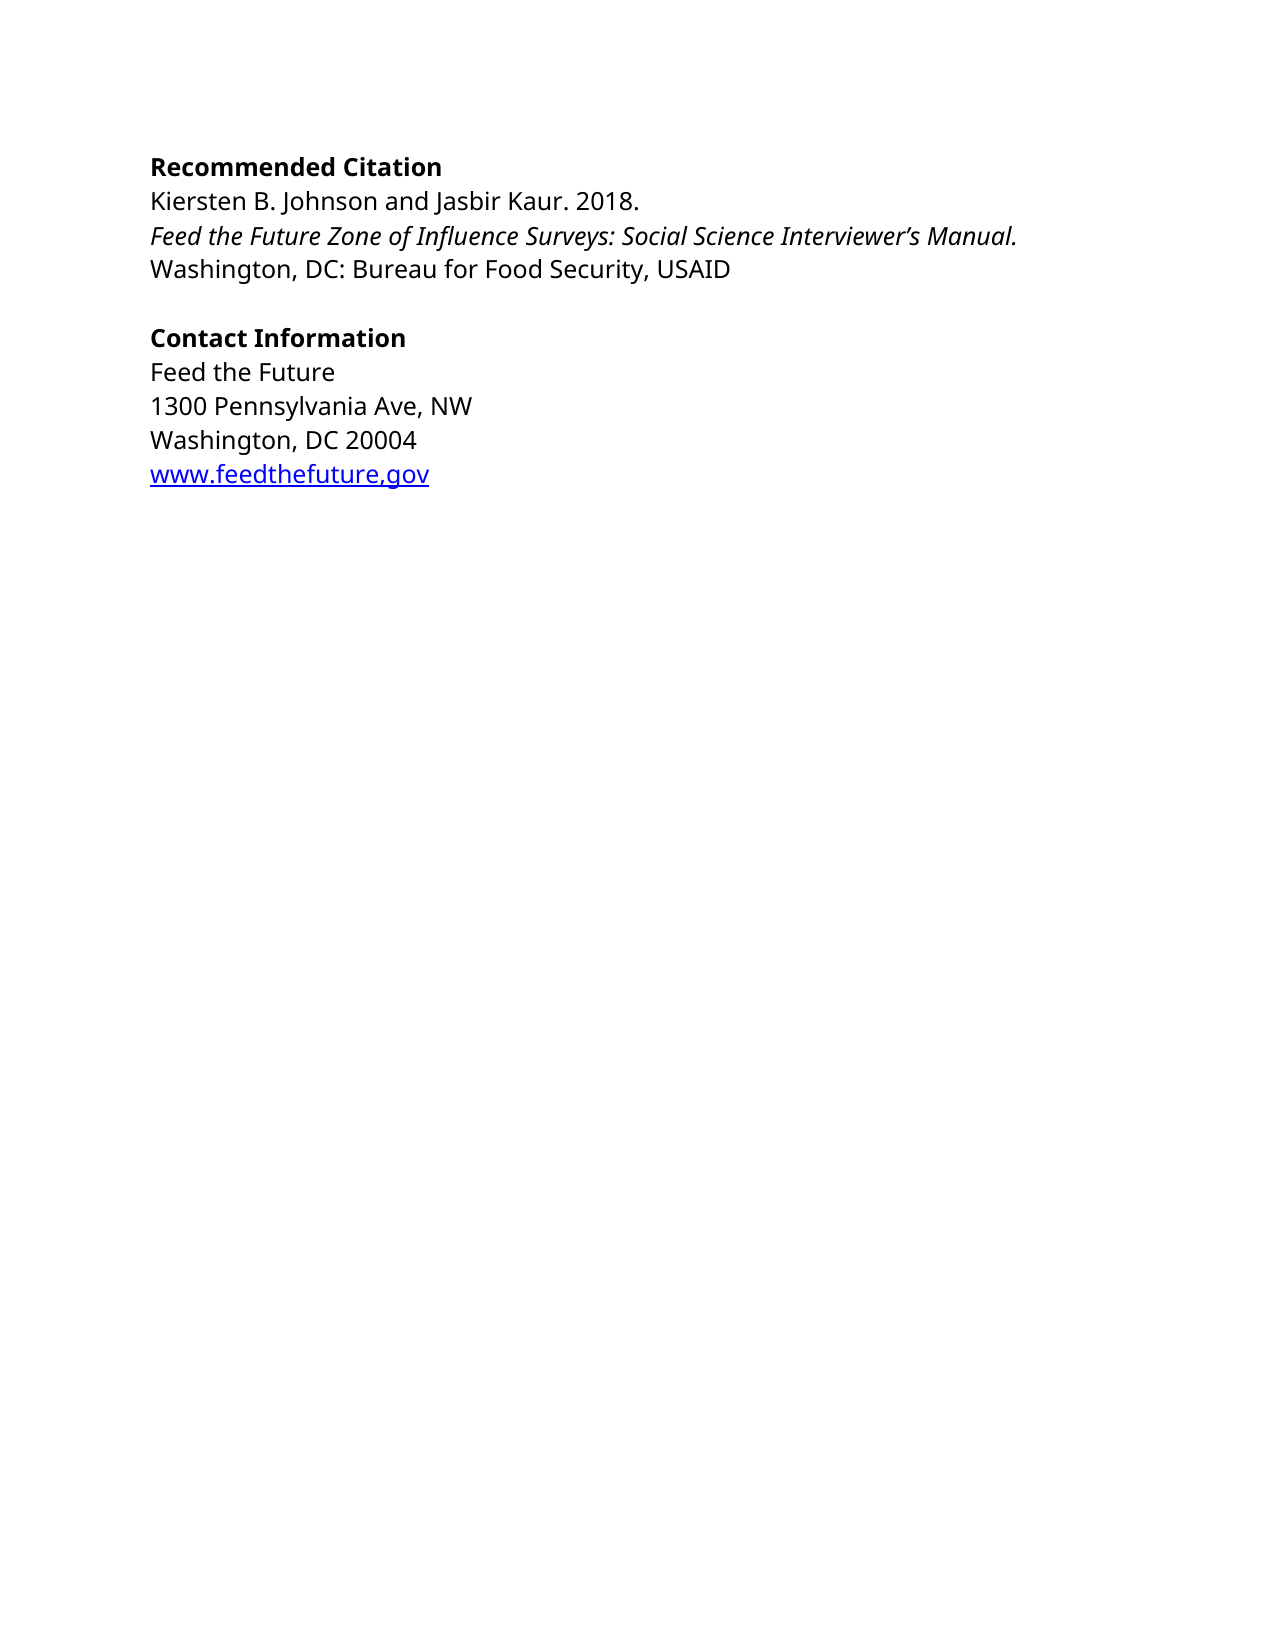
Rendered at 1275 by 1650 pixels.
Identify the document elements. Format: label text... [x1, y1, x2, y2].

text Feed the Future [150, 354, 1125, 388]
text Feed the Future Zone of Influence Surveys: Social Science Interviewer’s Manual. [150, 218, 1125, 252]
text Contact Information [150, 320, 1125, 354]
text Washington, DC 20004 [150, 422, 1125, 457]
text 1300 Pennsylvania Ave, NW [150, 388, 1125, 422]
text Washington, DC: Bureau for Food Security, USAID [150, 252, 1125, 286]
text www.feedthefuture,gov [150, 457, 1125, 491]
text Recommended Citation [150, 150, 1125, 184]
text Kiersten B. Johnson and Jasbir Kaur. 2018. [150, 184, 1125, 218]
